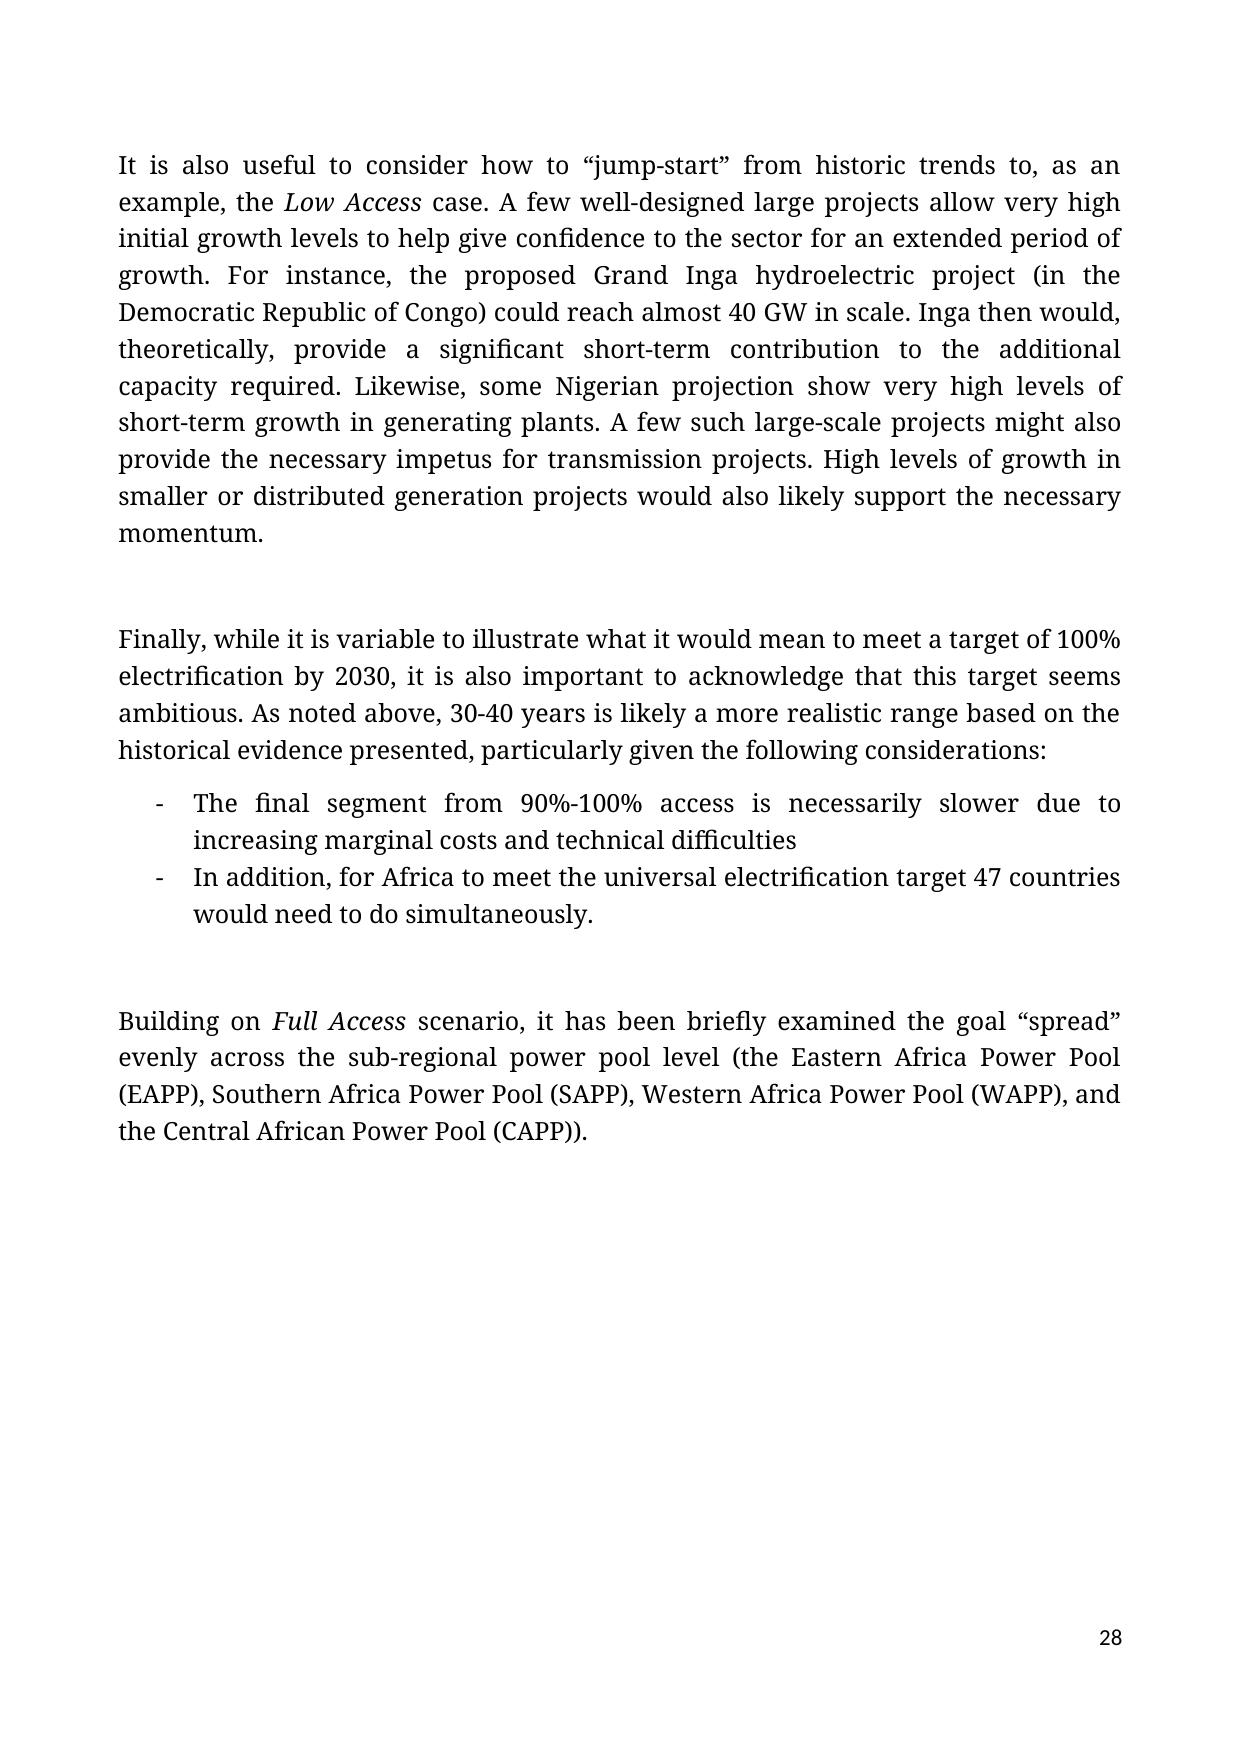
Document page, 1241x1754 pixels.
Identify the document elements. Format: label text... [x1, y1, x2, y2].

text It is also useful to consider how to “jump-start” from historic trends to, as an example, the Low Access case. A few well-designed large projects allow very high initial growth levels to help give confidence to the sector for an extended period of growth. For instance, the proposed Grand Inga hydroelectric project (in the Democratic Republic of Congo) could reach almost 40 GW in scale. Inga then would, theoretically, provide a significant short-term contribution to the additional capacity required. Likewise, some Nigerian projection show very high levels of short-term growth in generating plants. A few such large-scale projects might also provide the necessary impetus for transmission projects. High levels of growth in smaller or distributed generation projects would also likely support the necessary momentum. [118, 148, 1122, 549]
list In addition, for Africa to meet the universal electrification target 47 countries would need to do simultaneously. [156, 859, 1122, 930]
list The final segment from 90%-100% access is necessarily slower due to increasing marginal costs and technical difficulties [156, 786, 1122, 857]
text Finally, while it is variable to illustrate what it would mean to meet a target of 100% electrification by 2030, it is also important to acknowledge that this target seems ambitious. As noted above, 30-40 years is likely a more realistic range based on the historical evidence presented, particularly given the following considerations: [118, 622, 1122, 767]
text Building on Full Access scenario, it has been briefly examined the goal “spread” evenly across the sub-regional power pool level (the Eastern Africa Power Pool (EAPP), Southern Africa Power Pool (SAPP), Western Africa Power Pool (WAPP), and the Central African Power Pool (CAPP)). [118, 1003, 1122, 1147]
